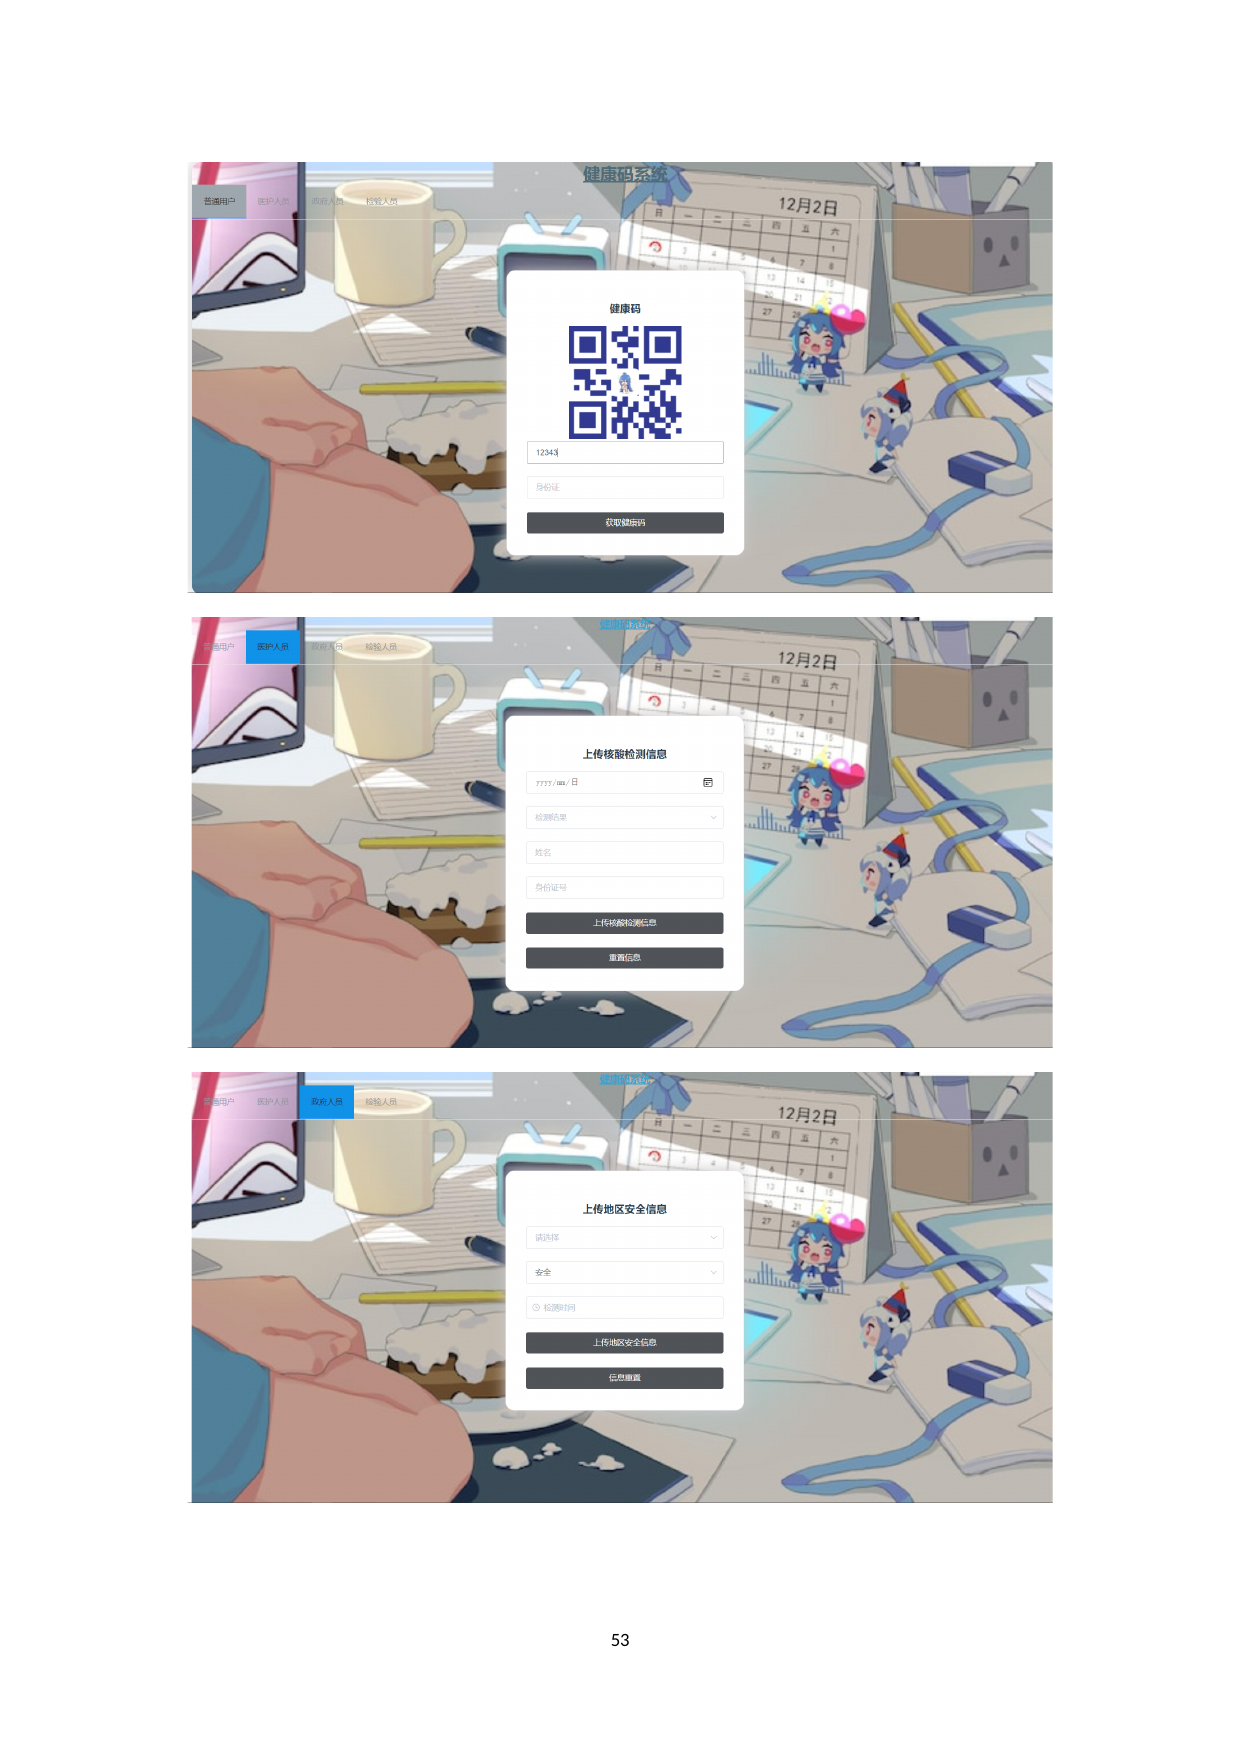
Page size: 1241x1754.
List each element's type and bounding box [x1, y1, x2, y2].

picture [187, 162, 1053, 593]
picture [187, 617, 1053, 1048]
picture [187, 1072, 1053, 1503]
